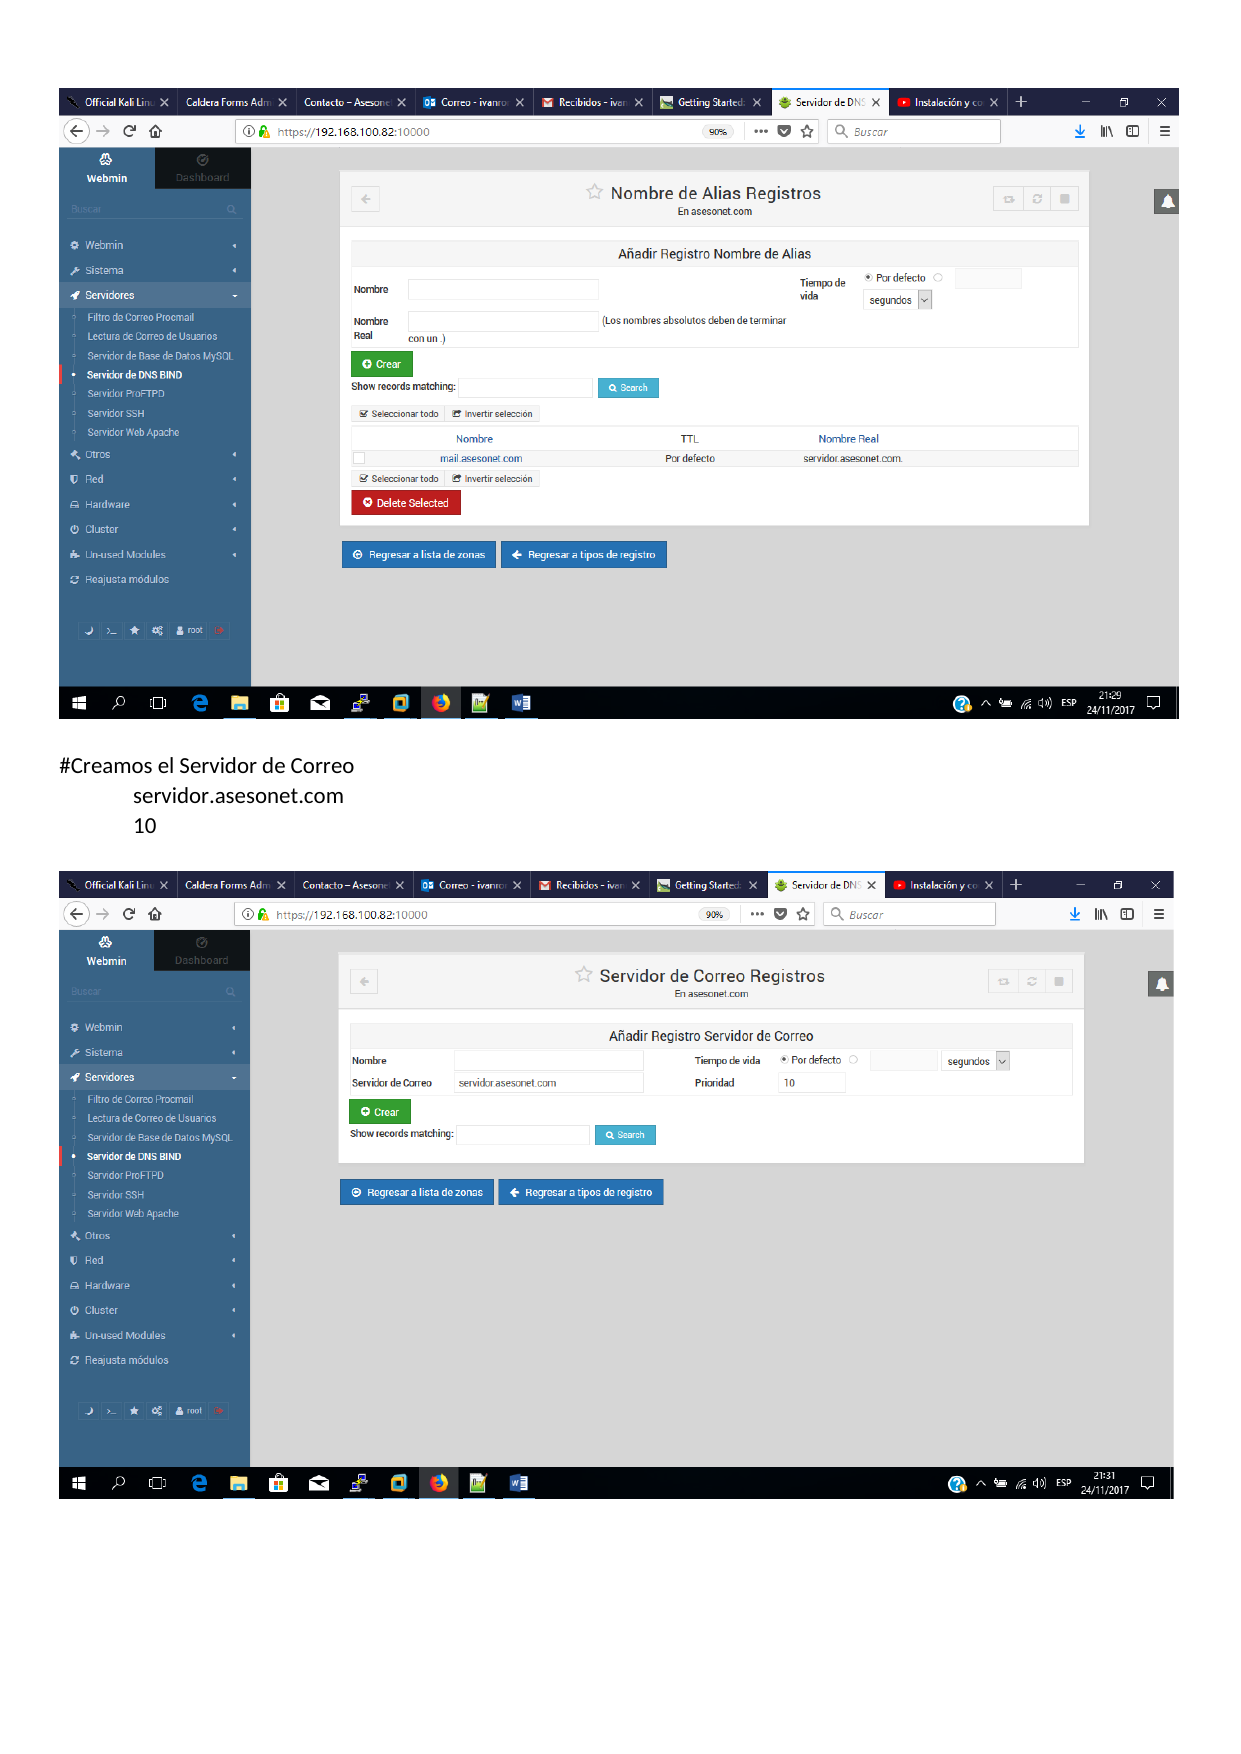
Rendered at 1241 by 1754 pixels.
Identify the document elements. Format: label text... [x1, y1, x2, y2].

text #Creamos el Servidor de Correo [59, 751, 1181, 779]
picture [59, 88, 1179, 719]
text servidor.asesonet.com [59, 781, 1181, 809]
text 10 [59, 811, 1181, 839]
picture [59, 871, 1174, 1499]
